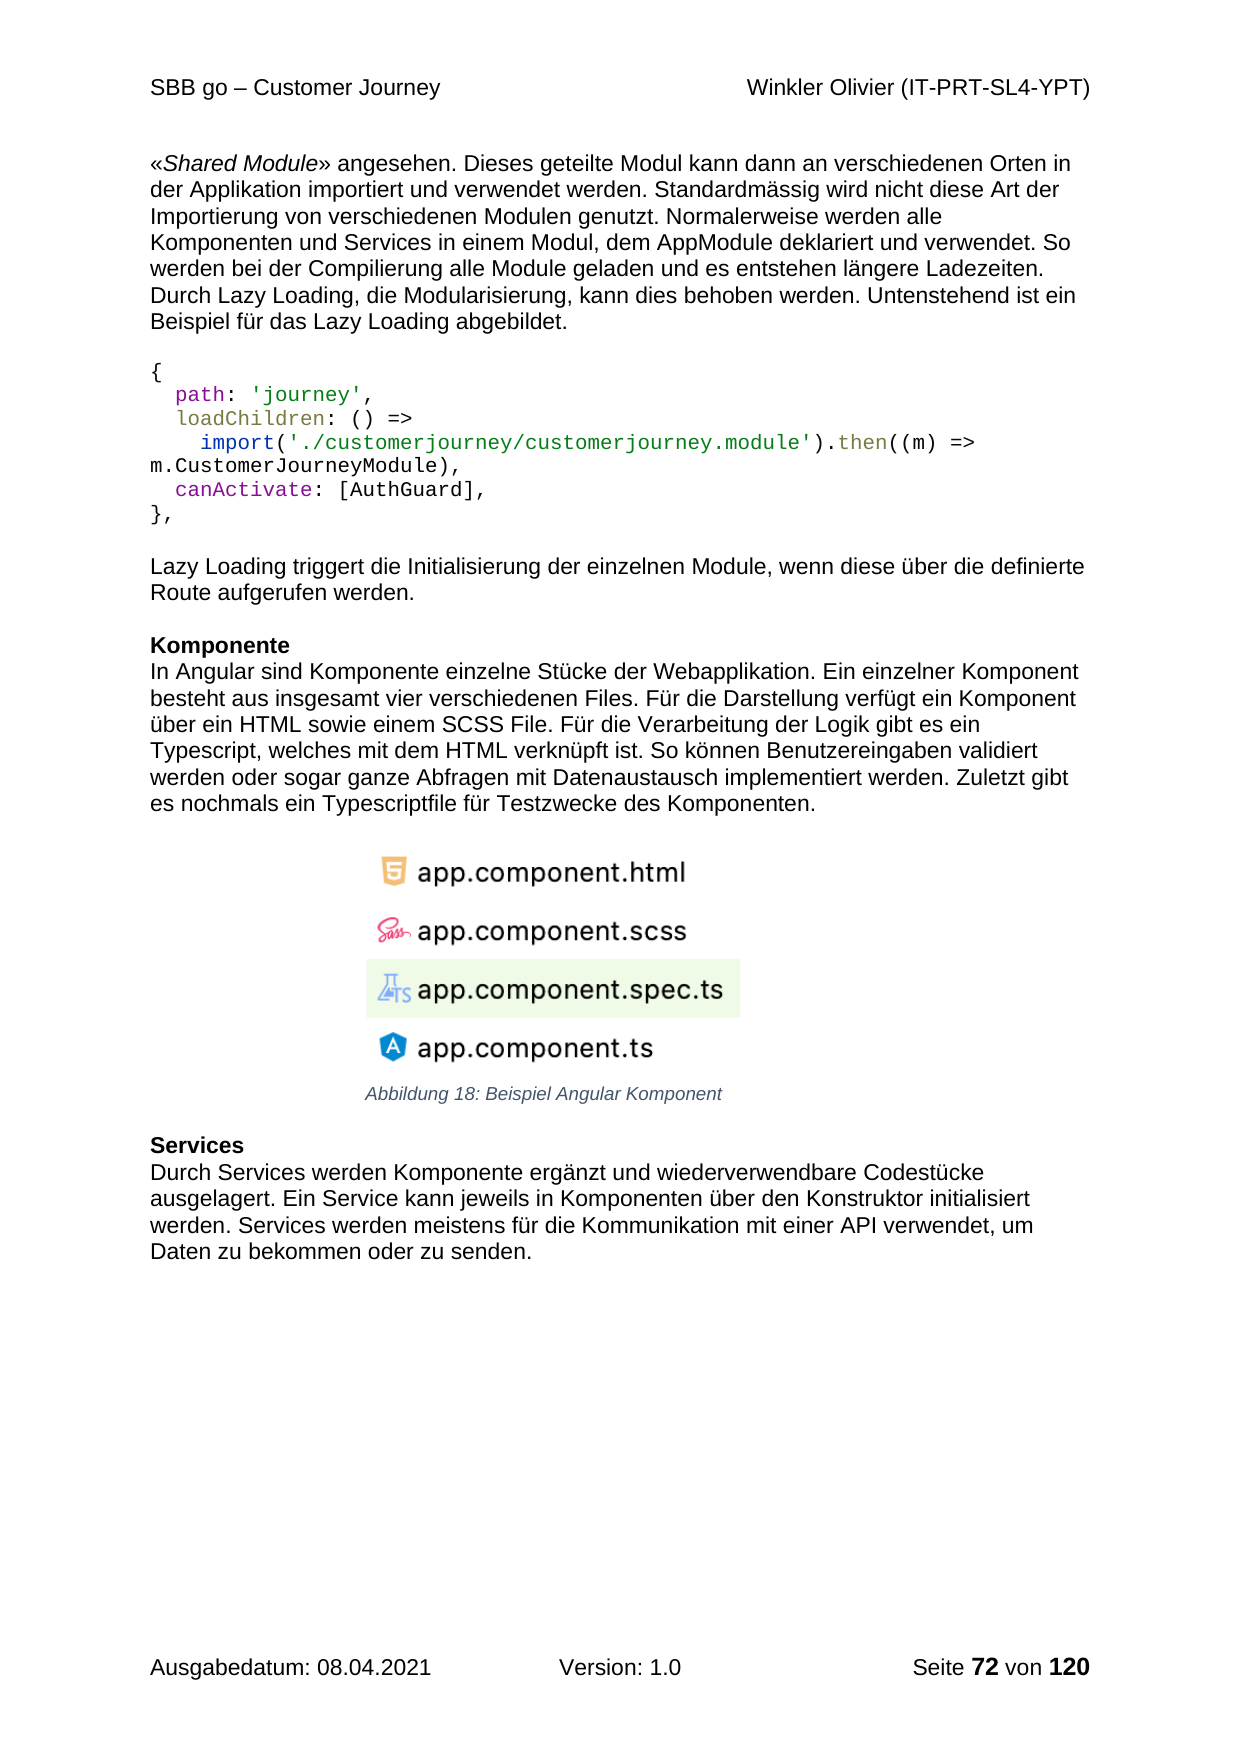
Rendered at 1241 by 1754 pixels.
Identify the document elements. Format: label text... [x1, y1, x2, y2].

text Durch Services werden Komponente ergänzt und wiederverwendbare Codestücke ausgelagert. Ein Service kann jeweils in Komponenten über den Konstruktor initialisiert werden. Services werden meistens für die Kommunikation mit einer API verwendet, um Daten zu bekommen oder zu senden. [150, 1159, 1090, 1264]
picture [365, 842, 741, 1071]
text In Angular sind Komponente einzelne Stücke der Webapplikation. Ein einzelner Komponent besteht aus insgesamt vier verschiedenen Files. Für die Darstellung verfügt ein Komponent über ein HTML sowie einem SCSS File. Für die Verarbeitung der Logik gibt es ein Typescript, welches mit dem HTML verknüpft ist. So können Benutzereingaben validiert werden oder sogar ganze Abfragen mit Datenaustausch implementiert werden. Zuletzt gibt es nochmals ein Typescriptfile für Testzwecke des Komponenten. [150, 658, 1090, 816]
text Services [150, 1132, 1090, 1159]
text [150, 150, 1090, 334]
text Lazy Loading triggert die Initialisierung der einzelnen Module, wenn diese über die definierte Route aufgerufen werden. [150, 553, 1090, 605]
text { path: 'journey', loadChildren: () => import('./customerjourney/customerjourney.module').then((m) => m.CustomerJourneyModule), canActivate: [AuthGuard], }, [150, 361, 1090, 526]
text Komponente [150, 632, 1090, 658]
